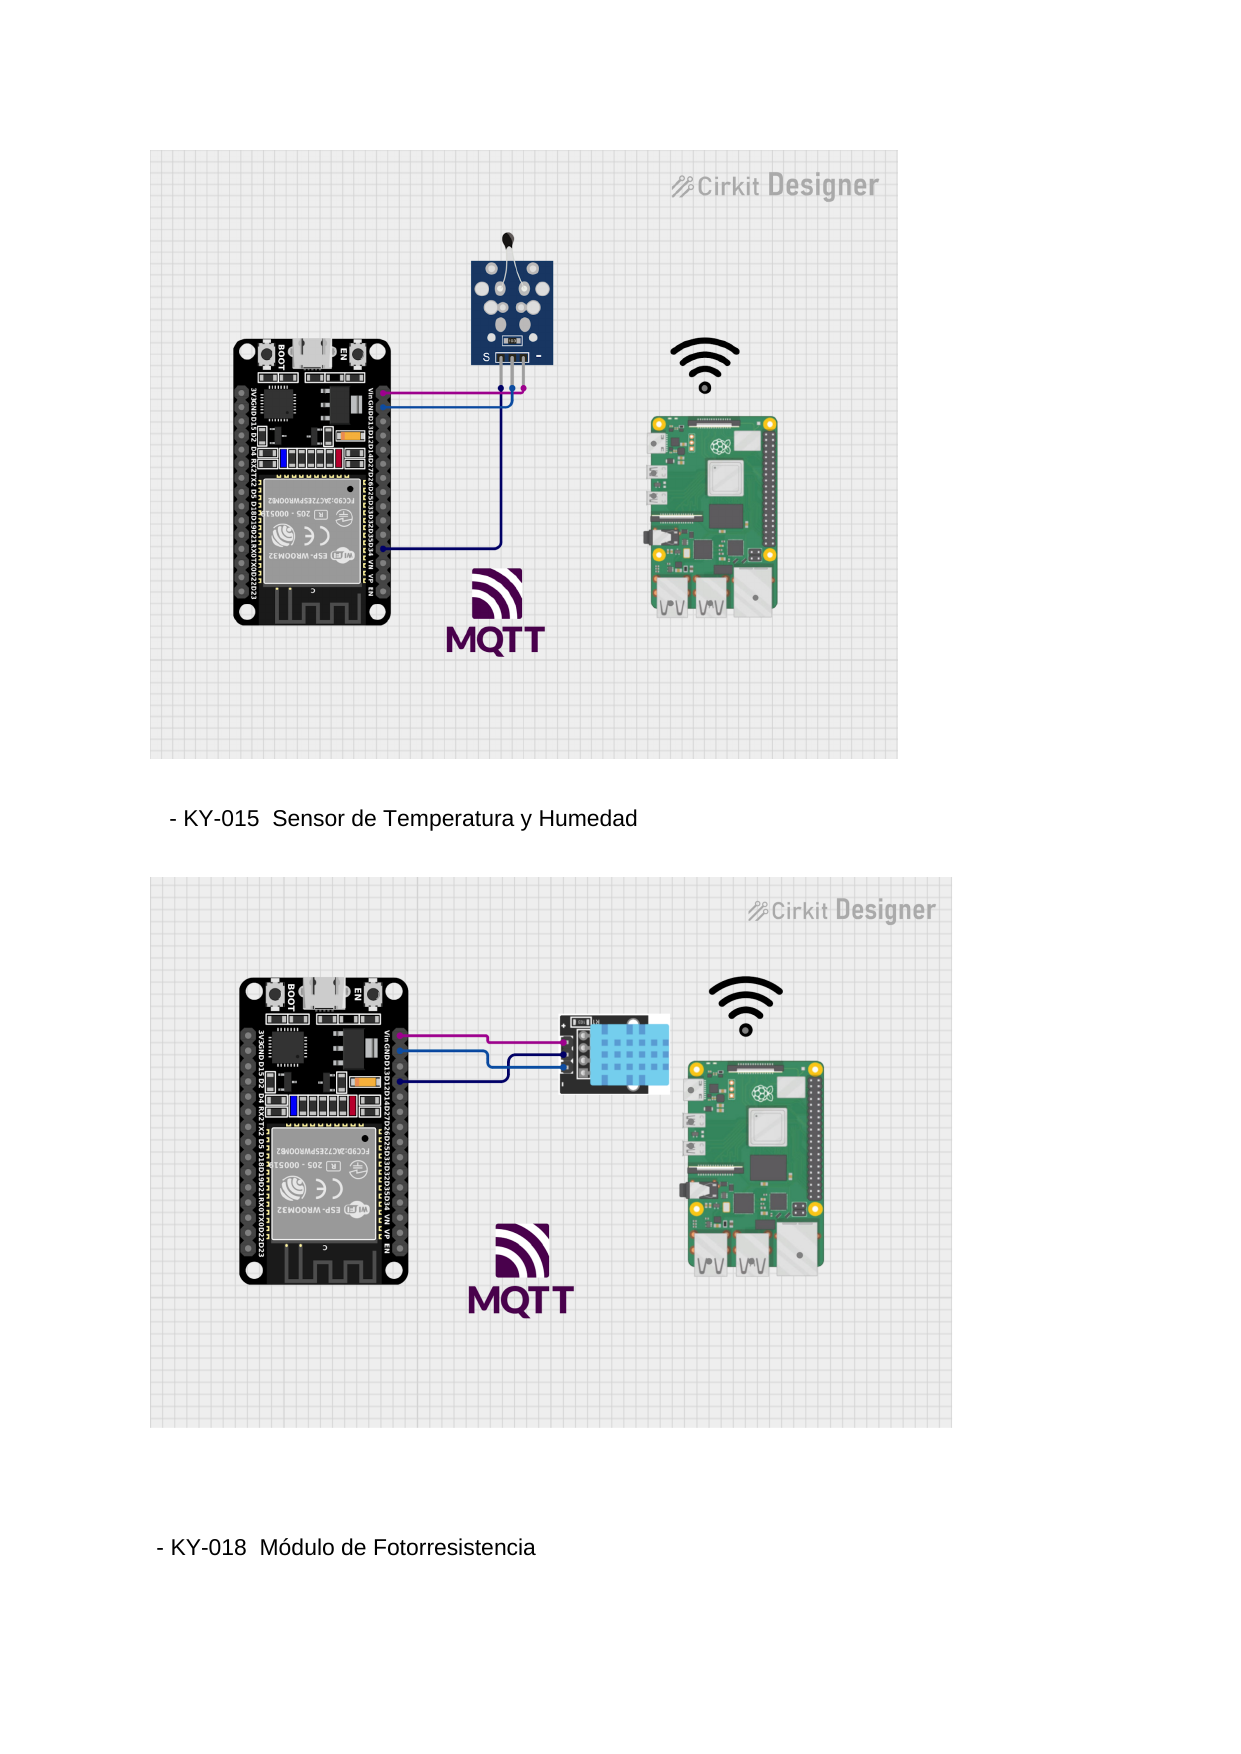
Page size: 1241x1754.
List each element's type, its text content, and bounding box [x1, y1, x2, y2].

picture [150, 877, 953, 1428]
text - KY-015 Sensor de Temperatura y Humedad [150, 805, 1090, 831]
text - KY-018 Módulo de Fotorresistencia [150, 1534, 1090, 1561]
picture [150, 150, 898, 759]
